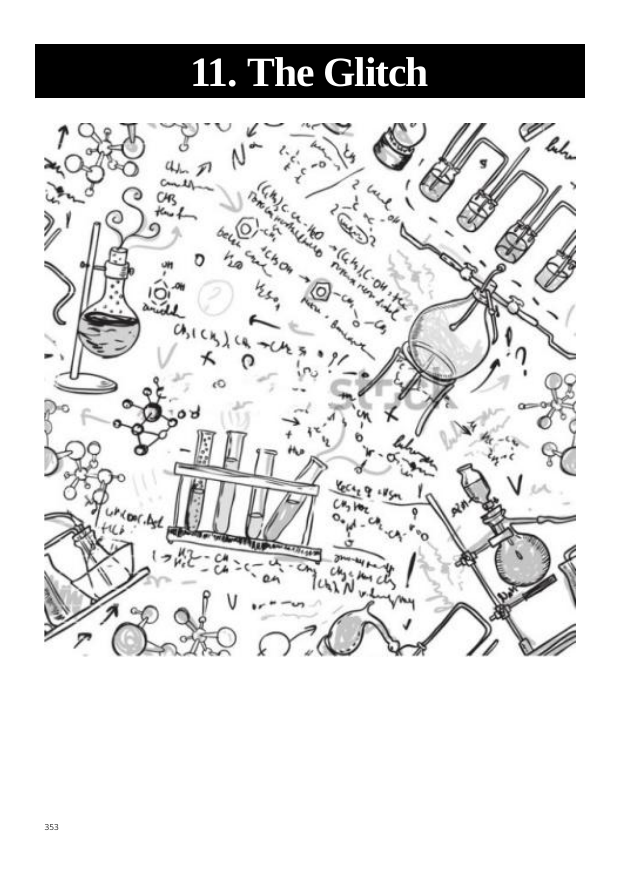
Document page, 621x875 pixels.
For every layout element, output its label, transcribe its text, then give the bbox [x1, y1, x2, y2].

picture [44, 123, 576, 657]
subtitle The Glitch [36, 45, 584, 97]
